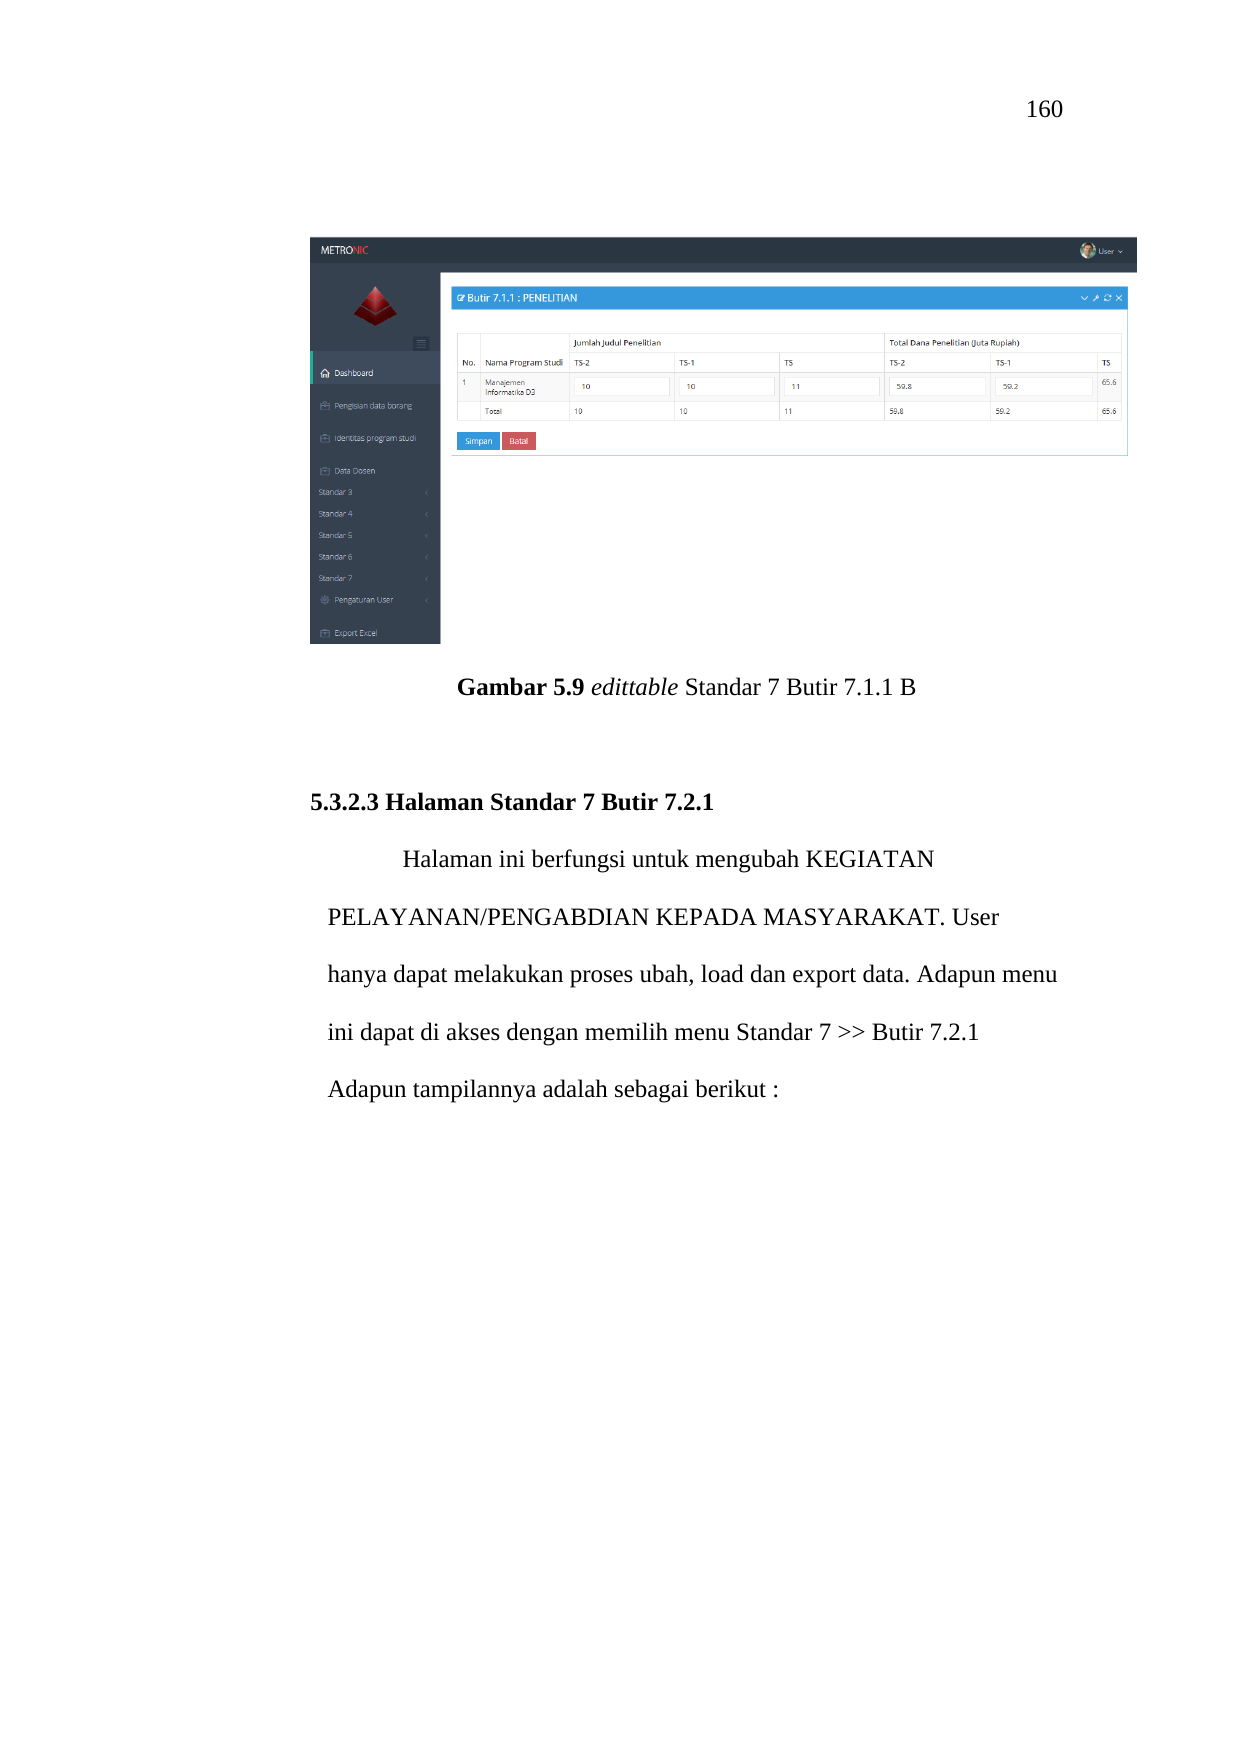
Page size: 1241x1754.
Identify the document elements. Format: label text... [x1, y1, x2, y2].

text Gambar 5.9 edittable Standar 7 Butir 7.1.1 B [236, 672, 1063, 701]
picture [310, 236, 1137, 644]
text 5.3.2.3 Halaman Standar 7 Butir 7.2.1 [236, 787, 1063, 816]
text Halaman ini berfungsi untuk mengubah KEGIATAN PELAYANAN/PENGABDIAN KEPADA MASYARAKAT. User hanya dapat melakukan proses ubah, load dan export data. Adapun menu ini dapat di akses dengan memilih menu Standar 7 >> Butir 7.2.1 Adapun tampilannya adalah sebagai berikut : [327, 844, 1063, 1103]
